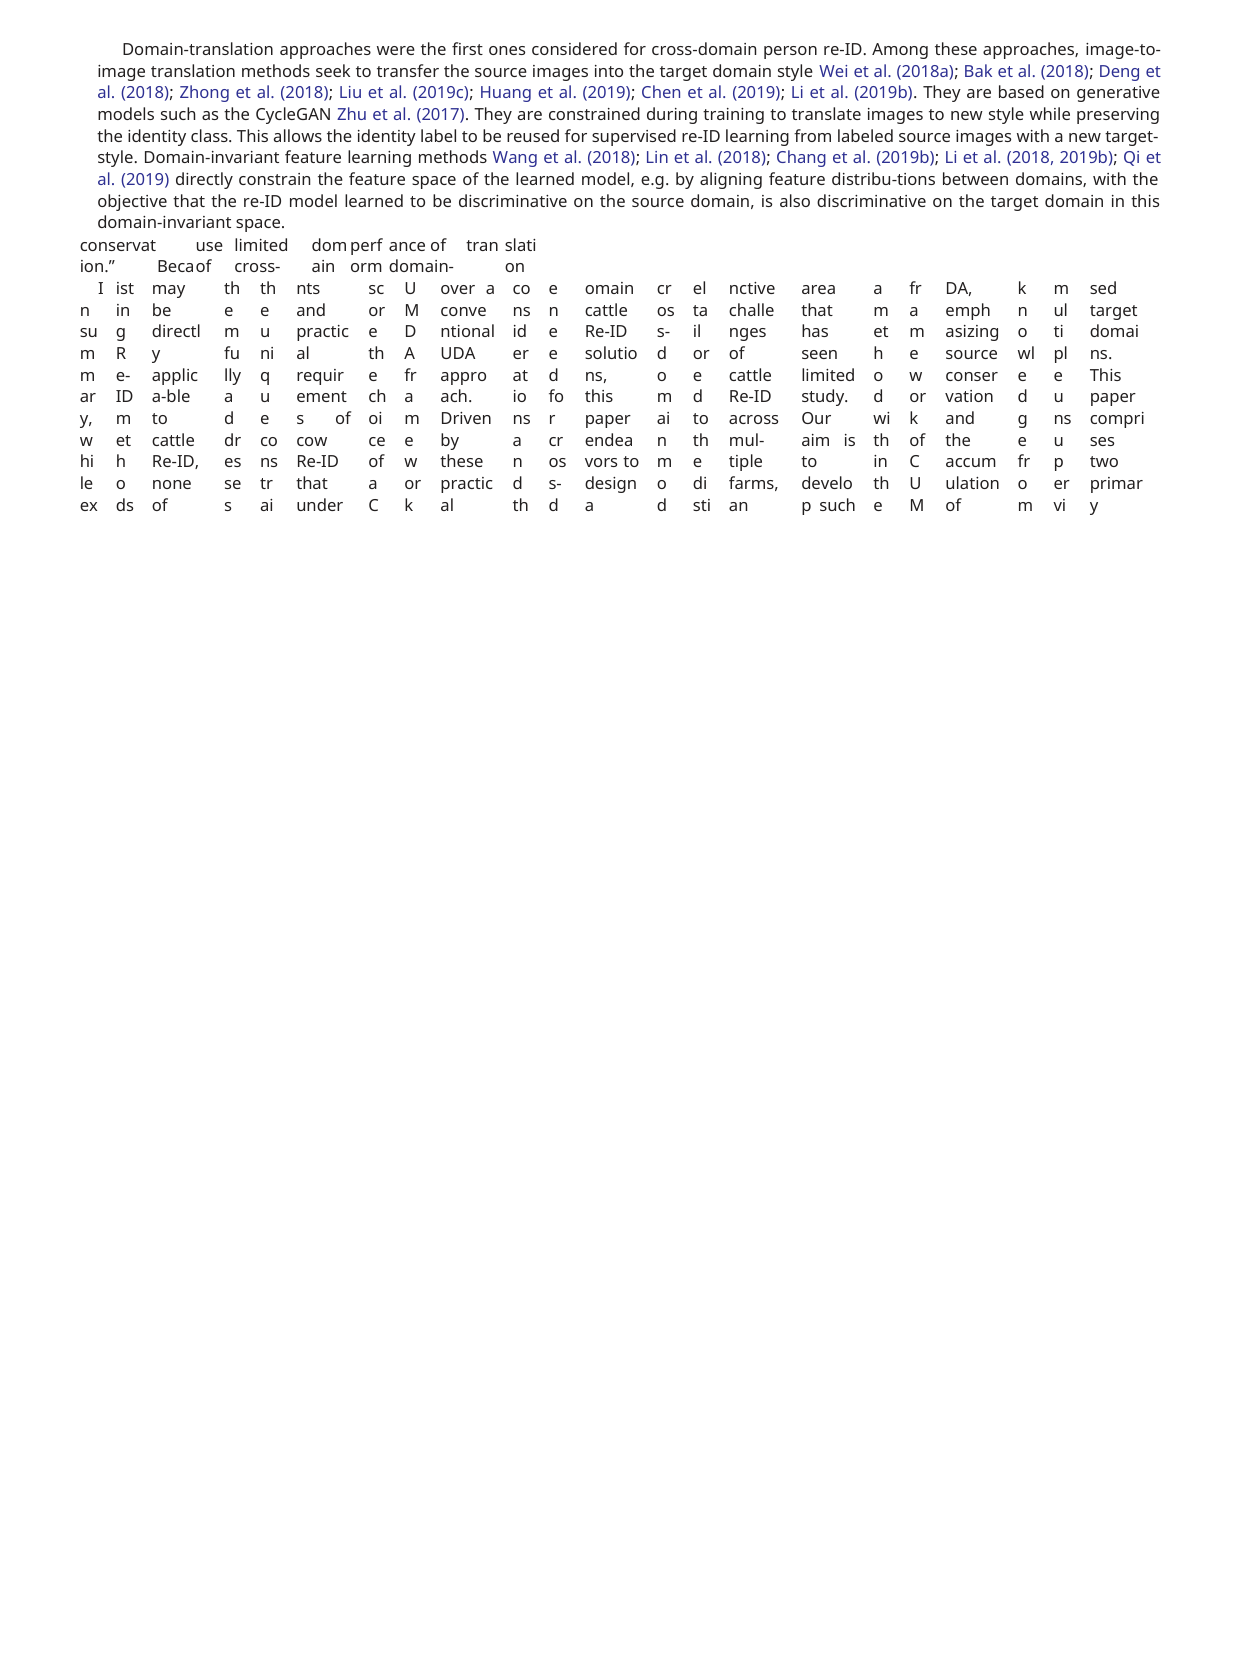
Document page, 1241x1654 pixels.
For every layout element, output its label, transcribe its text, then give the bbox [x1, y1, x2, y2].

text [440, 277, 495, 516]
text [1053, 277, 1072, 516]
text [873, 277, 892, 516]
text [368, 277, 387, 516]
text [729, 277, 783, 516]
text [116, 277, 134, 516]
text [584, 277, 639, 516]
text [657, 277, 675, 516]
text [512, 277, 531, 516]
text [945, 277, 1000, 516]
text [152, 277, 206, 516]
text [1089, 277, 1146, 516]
text conservation.” Because of limited cross-domain performance of domain-translation [79, 234, 543, 276]
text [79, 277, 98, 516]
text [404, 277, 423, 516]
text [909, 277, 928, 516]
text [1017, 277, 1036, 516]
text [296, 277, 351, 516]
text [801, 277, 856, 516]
text Domain-translation approaches were the first ones considered for cross-domain person re-ID. Among these approaches, image-to-image translation methods seek to transfer the source images into the target domain style Wei et al. (2018a); Bak et al. (2018); Deng et al. (2018); Zhong et al. (2018); Liu et al. (2019c); Huang et al. (2019); Chen et al. (2019); Li et al. (2019b). They are based on generative models such as the CycleGAN Zhu et al. (2017). They are constrained during training to translate images to new style while preserving the identity class. This allows the identity label to be reused for supervised re-ID learning from labeled source images with a new target-style. Domain-invariant feature learning methods Wang et al. (2018); Lin et al. (2018); Chang et al. (2019b); Li et al. (2018, 2019b); Qi et al. (2019) directly constrain the feature space of the learned model, e.g. by aligning feature distribu-tions between domains, with the objective that the re-ID model learned to be discriminative on the source domain, is also discriminative on the target domain in this domain-invariant space. [97, 38, 1161, 233]
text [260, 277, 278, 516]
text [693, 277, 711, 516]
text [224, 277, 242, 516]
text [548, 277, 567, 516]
